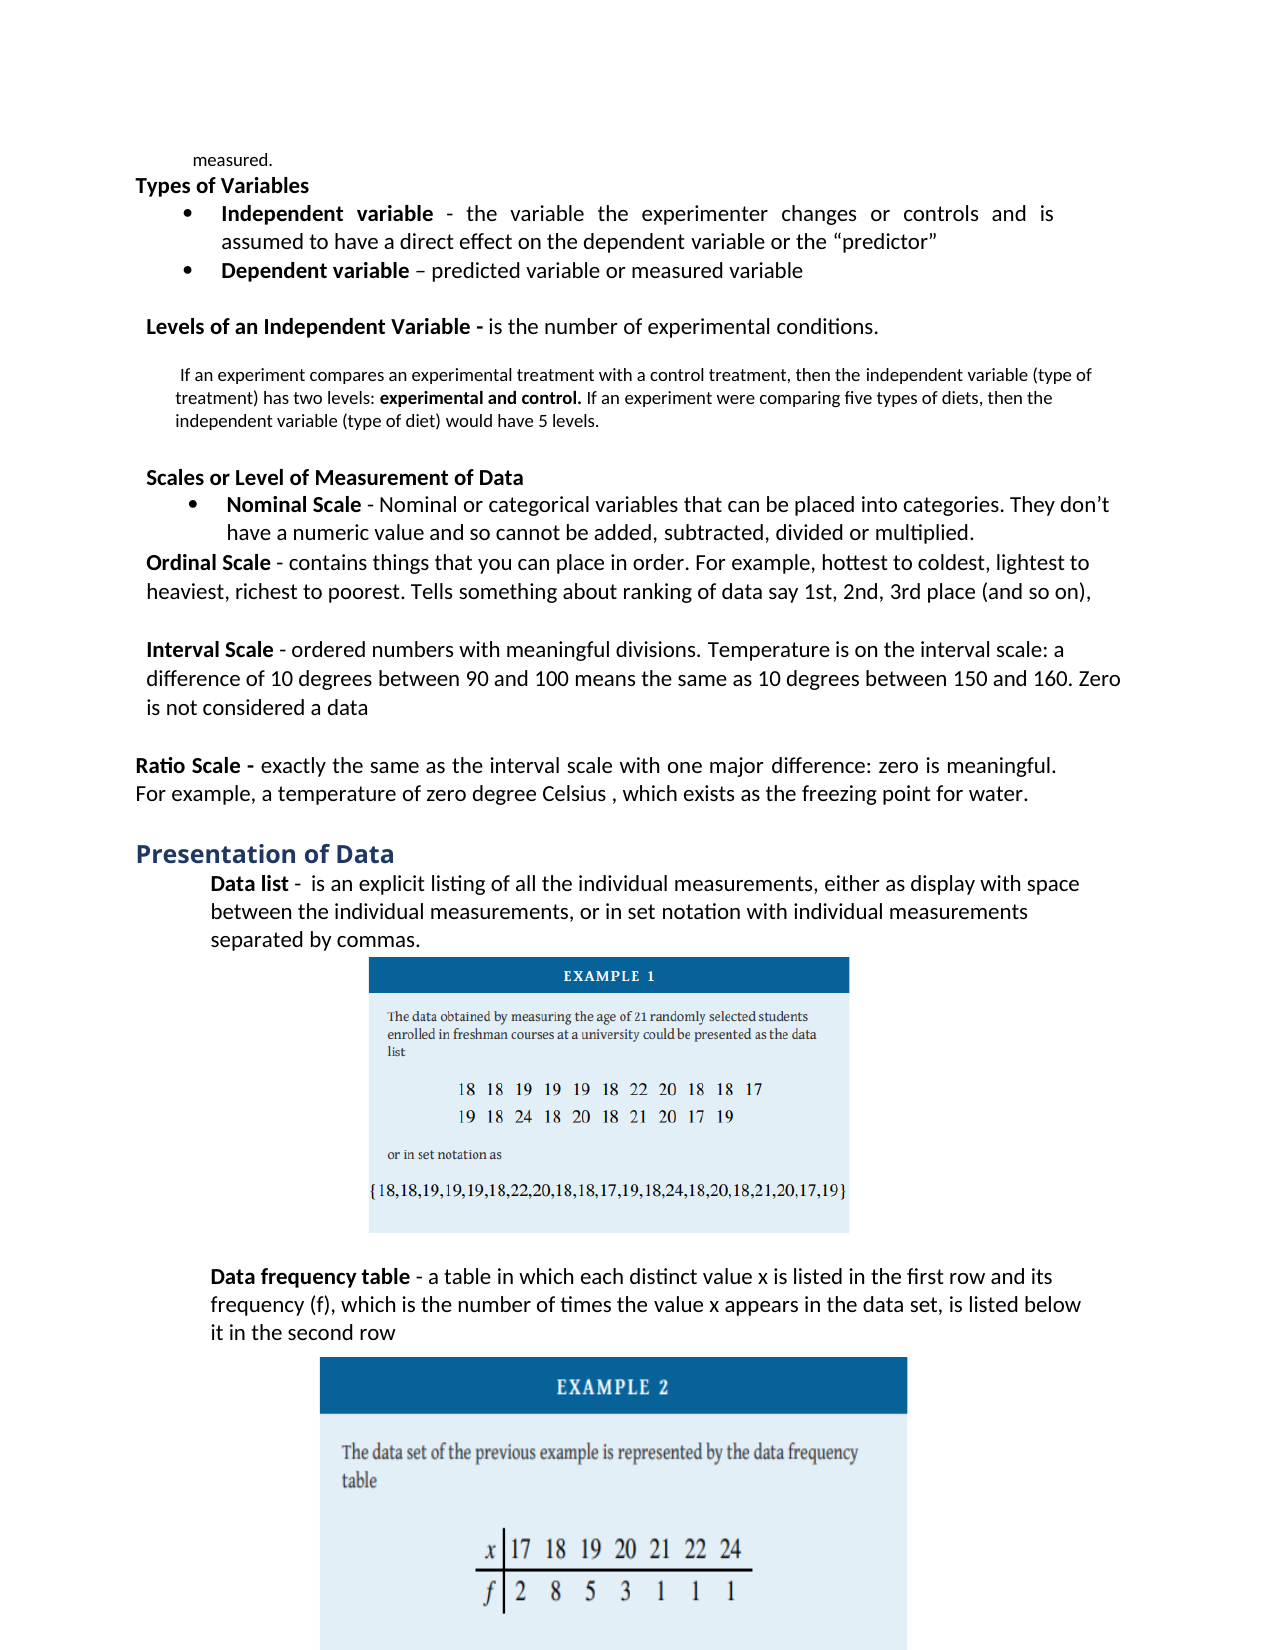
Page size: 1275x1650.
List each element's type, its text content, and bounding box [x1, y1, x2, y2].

list Nominal Scale - Nominal or categorical variables that can be placed into categories. They don’t have a numeric value and so cannot be added, subtracted, divided or multiplied. [189, 491, 1124, 547]
text Interval Scale - ordered numbers with meaningful divisions. Temperature is on the interval scale: a difference of 10 degrees between 90 and 100 means the same as 10 degrees between 150 and 160. Zero is not considered a data [146, 634, 1139, 722]
picture [319, 1357, 908, 1650]
text Ordinal Scale - contains things that you can place in order. For example, hottest to coldest, lightest to heaviest, richest to poorest. Tells something about ranking of data say 1st, 2nd, 3rd place (and so on), [146, 547, 1139, 605]
list Independent variable - the variable the experimenter changes or controls and is assumed to have a direct effect on the dependent variable or the “predictor” [183, 199, 1055, 255]
text Types of Variables [135, 171, 1139, 199]
text Scales or Level of Measurement of Data [146, 463, 1139, 491]
text Data frequency table - a table in which each distinct value x is listed in the first row and its frequency (f), which is the number of times the value x appears in the data set, is listed below it in the second row [210, 1262, 1083, 1346]
text If an experiment compares an experimental treatment with a control treatment, then the independent variable (type of treatment) has two levels: experimental and control. If an experiment were comparing five types of diets, then the independent variable (type of diet) would have 5 levels. [175, 363, 1104, 432]
text Data list - is an explicit listing of all the individual measurements, either as display with space between the individual measurements, or in set notation with individual measurements separated by commas. [210, 869, 1103, 953]
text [192, 148, 1128, 171]
list Dependent variable – predicted variable or measured variable [183, 255, 1139, 284]
subtitle Presentation of Data [135, 842, 1139, 869]
picture [368, 957, 850, 1233]
text Ratio Scale - exactly the same as the interval scale with one major difference: zero is meaningful. For example, a temperature of zero degree Celsius , which exists as the freezing point for water. [135, 751, 1057, 807]
text Levels of an Independent Variable - is the number of experimental conditions. [146, 312, 1139, 340]
